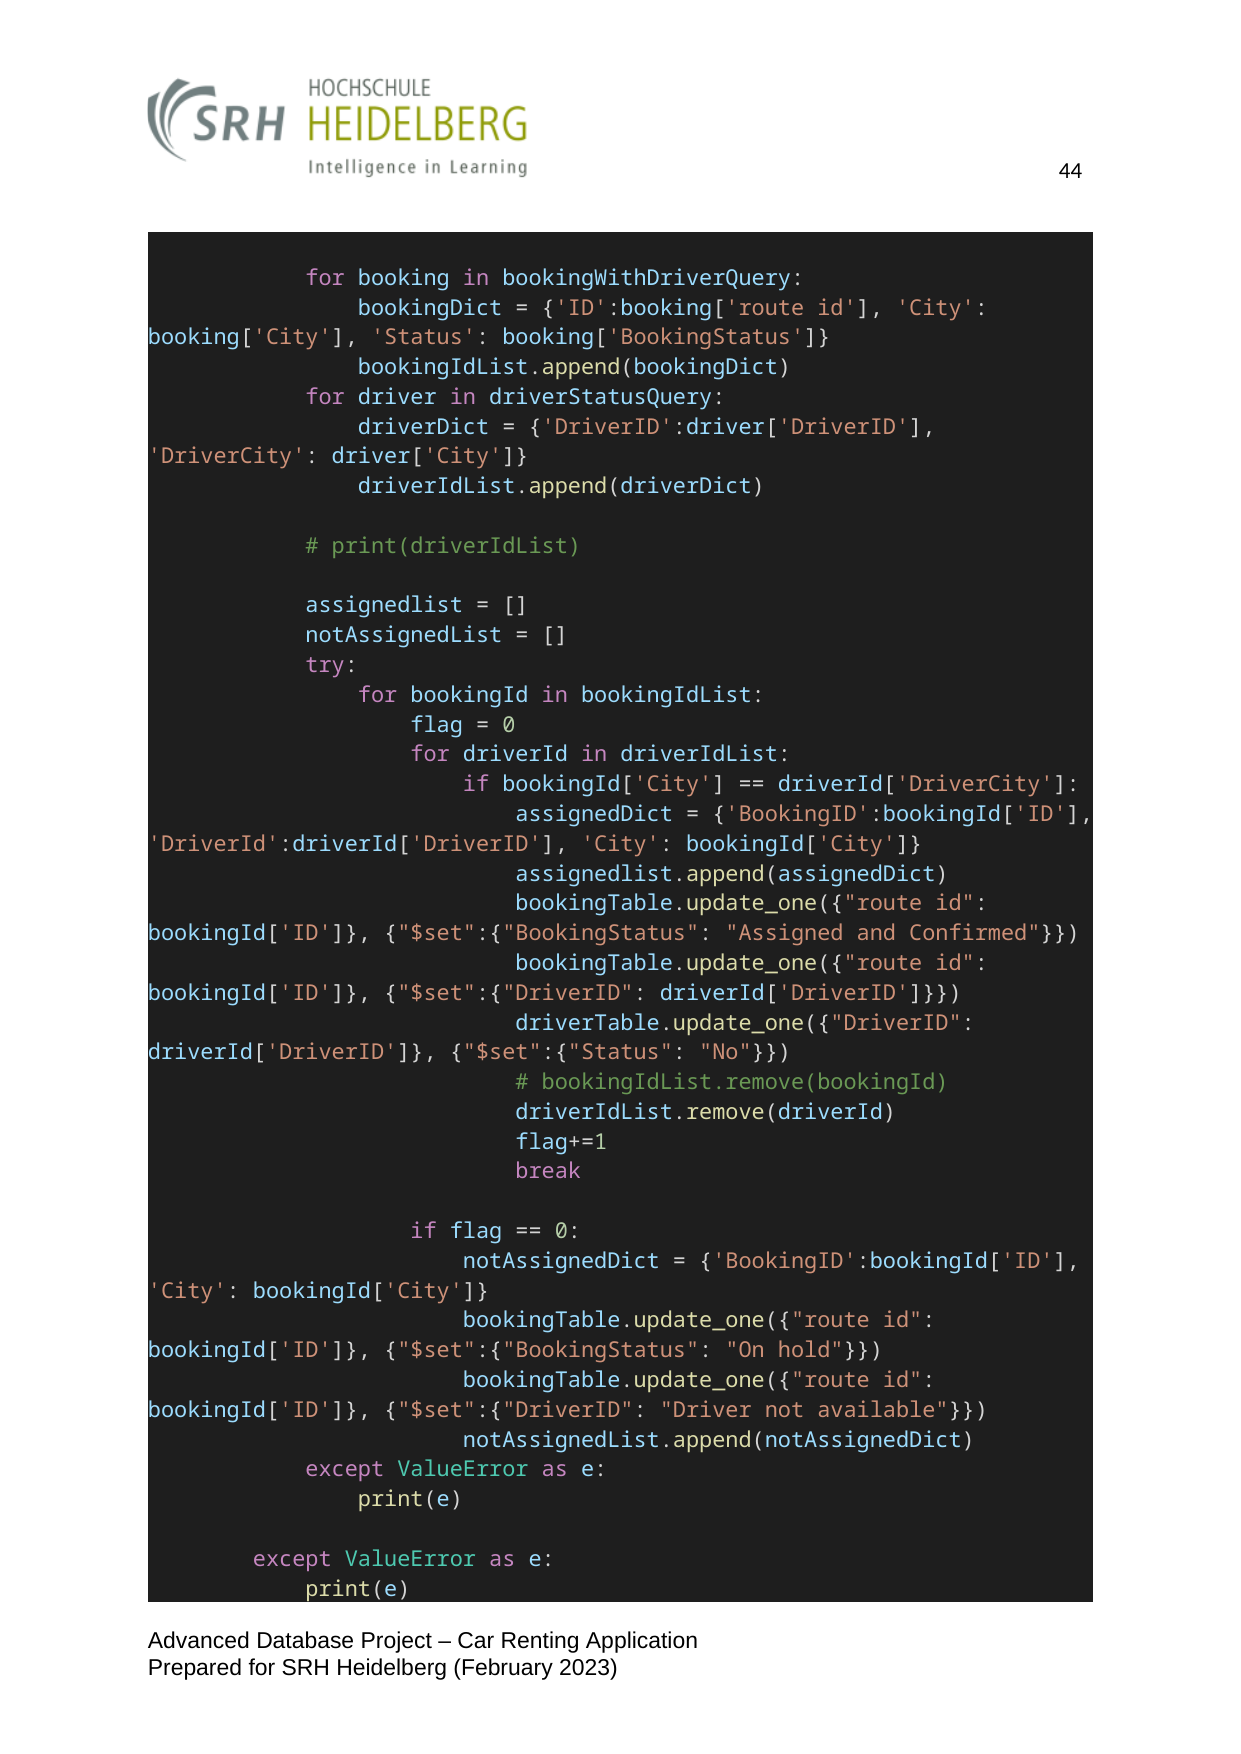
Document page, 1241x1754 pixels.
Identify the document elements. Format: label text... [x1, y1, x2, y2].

text try: [148, 649, 1093, 679]
text for bookingId in bookingIdList: [148, 679, 1093, 709]
text if flag == 0: [148, 1215, 1093, 1245]
text notAssignedDict = {'BookingID':bookingId['ID'], 'City': bookingId['City']} [148, 1245, 1093, 1304]
text bookingTable.update_one({"route id": bookingId['ID']}, {"$set":{"DriverID": "Driver not available"}}) [148, 1364, 1093, 1424]
text assignedDict = {'BookingID':bookingId['ID'], 'DriverId':driverId['DriverID'], 'City': bookingId['City']} [148, 798, 1093, 858]
text driverDict = {'DriverID':driver['DriverID'], 'DriverCity': driver['City']} [148, 411, 1093, 470]
text bookingDict = {'ID':booking['route id'], 'City': booking['City'], 'Status': booking['BookingStatus']} [148, 292, 1093, 351]
text notAssignedList.append(notAssignedDict) [148, 1424, 1093, 1453]
text bookingTable.update_one({"route id": bookingId['ID']}, {"$set":{"BookingStatus": "On hold"}}) [148, 1304, 1093, 1364]
text # print(driverIdList) [148, 530, 1093, 560]
text for driverId in driverIdList: [148, 738, 1093, 768]
text driverIdList.remove(driverId) [148, 1096, 1093, 1126]
text driverTable.update_one({"DriverID": driverId['DriverID']}, {"$set":{"Status": "No"}}) [148, 1007, 1093, 1066]
text flag = 0 [148, 709, 1093, 738]
text print(e) [148, 1483, 1093, 1513]
text for driver in driverStatusQuery: [148, 381, 1093, 411]
text for booking in bookingWithDriverQuery: [148, 262, 1093, 292]
text assignedlist.append(assignedDict) [148, 858, 1093, 887]
text break [148, 1156, 1093, 1185]
text driverIdList.append(driverDict) [148, 470, 1093, 500]
text except ValueError as e: [148, 1453, 1093, 1483]
text bookingIdList.append(bookingDict) [148, 351, 1093, 381]
text flag+=1 [148, 1126, 1093, 1156]
text except ValueError as e: [148, 1543, 1093, 1573]
text bookingTable.update_one({"route id": bookingId['ID']}, {"$set":{"DriverID": driverId['DriverID']}}) [148, 947, 1093, 1007]
text notAssignedList = [] [148, 619, 1093, 649]
text if bookingId['City'] == driverId['DriverCity']: [148, 768, 1093, 798]
text bookingTable.update_one({"route id": bookingId['ID']}, {"$set":{"BookingStatus": "Assigned and Confirmed"}}) [148, 887, 1093, 947]
text assignedlist = [] [148, 589, 1093, 619]
text print(e) [148, 1573, 1093, 1602]
text # bookingIdList.remove(bookingId) [148, 1066, 1093, 1096]
